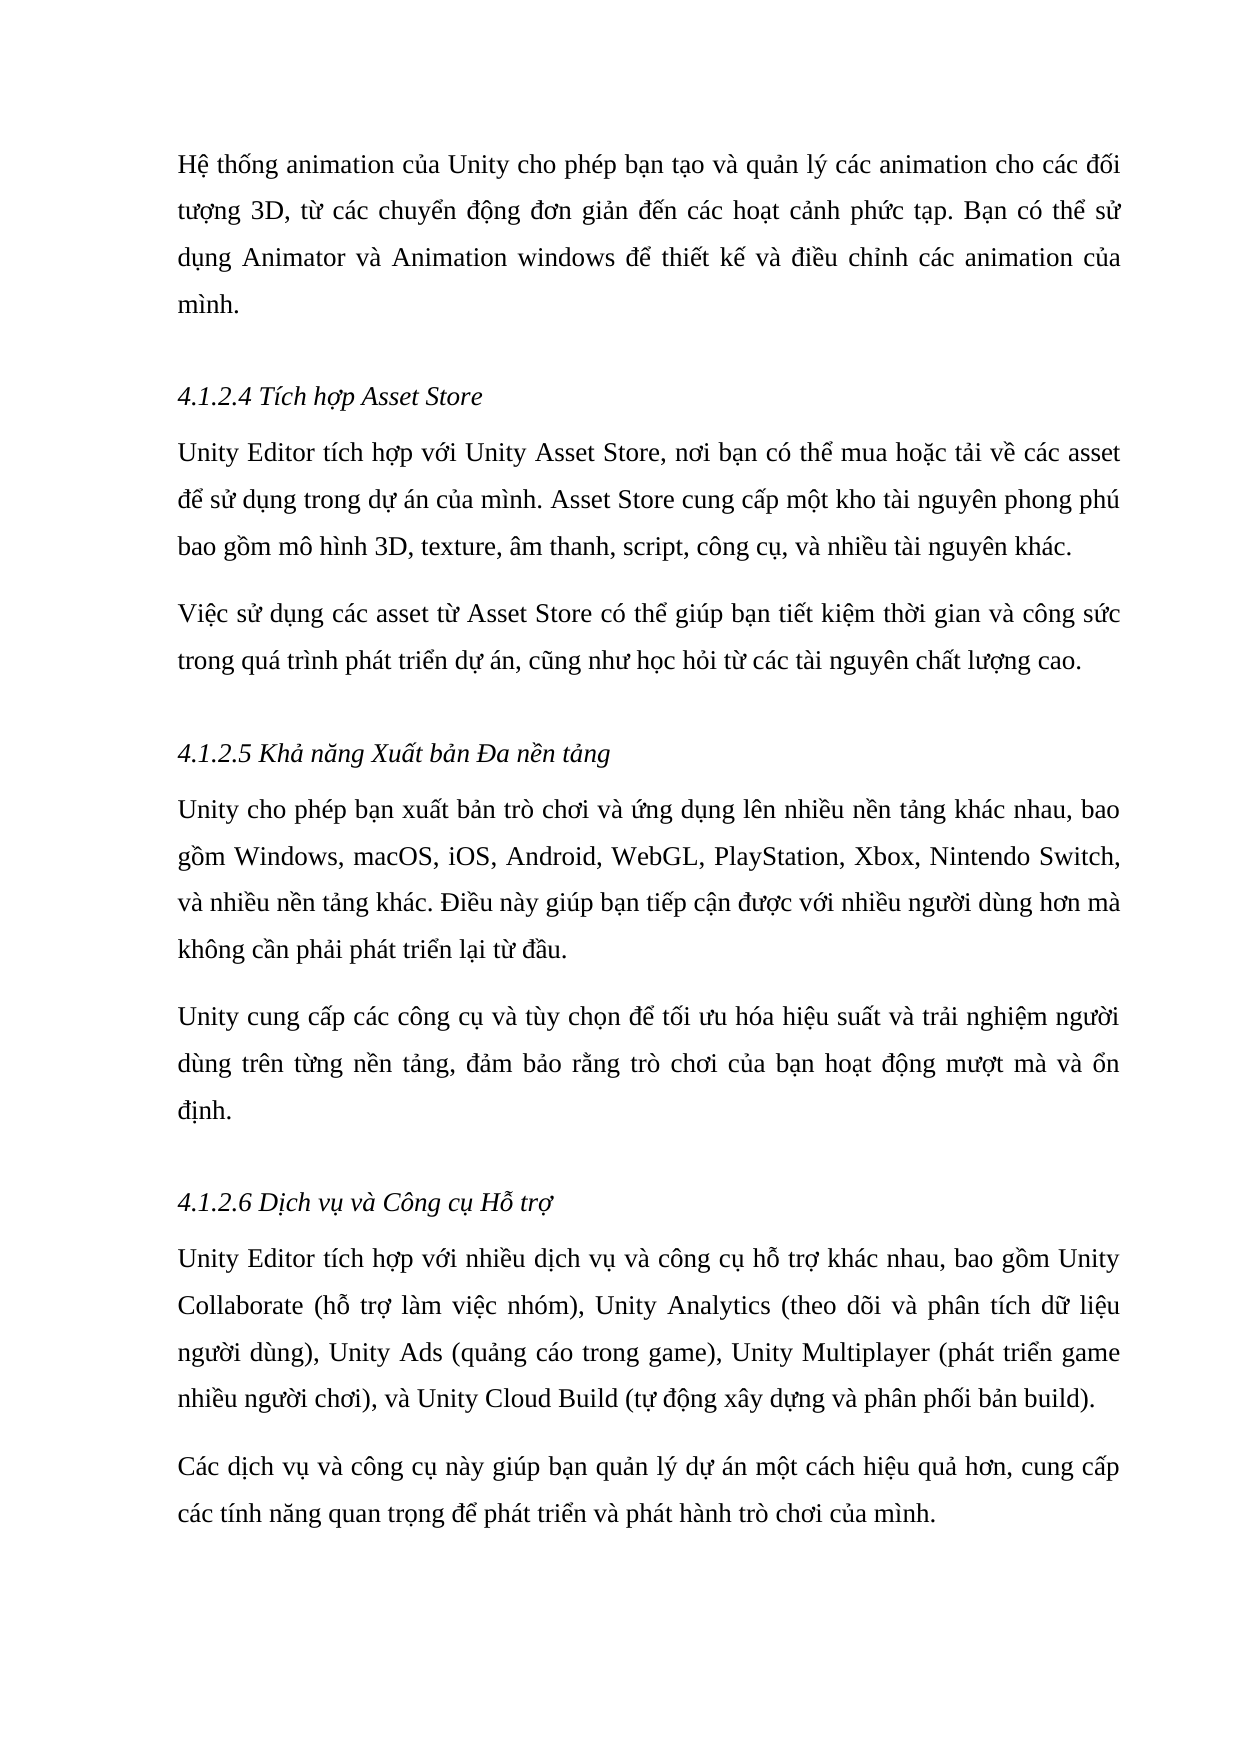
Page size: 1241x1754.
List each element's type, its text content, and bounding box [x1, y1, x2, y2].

text Unity cho phép bạn xuất bản trò chơi và ứng dụng lên nhiều nền tảng khác nhau, bao gồm Windows, macOS, iOS, Android, WebGL, PlayStation, Xbox, Nintendo Switch, và nhiều nền tảng khác. Điều này giúp bạn tiếp cận được với nhiều người dùng hơn mà không cần phải phát triển lại từ đầu. [177, 793, 1122, 964]
subtitle 4.1.2.6 Dịch vụ và Công cụ Hỗ trợ [177, 1186, 1122, 1218]
subtitle 4.1.2.4 Tích hợp Asset Store [177, 380, 1122, 412]
subtitle 4.1.2.5 Khả năng Xuất bản Đa nền tảng [177, 737, 1122, 768]
text Unity Editor tích hợp với nhiều dịch vụ và công cụ hỗ trợ khác nhau, bao gồm Unity Collaborate (hỗ trợ làm việc nhóm), Unity Analytics (theo dõi và phân tích dữ liệu người dùng), Unity Ads (quảng cáo trong game), Unity Multiplayer (phát triển game nhiều người chơi), và Unity Cloud Build (tự động xây dựng và phân phối bản build). [177, 1243, 1122, 1414]
text Unity cung cấp các công cụ và tùy chọn để tối ưu hóa hiệu suất và trải nghiệm người dùng trên từng nền tảng, đảm bảo rằng trò chơi của bạn hoạt động mượt mà và ổn định. [177, 1000, 1122, 1125]
text Các dịch vụ và công cụ này giúp bạn quản lý dự án một cách hiệu quả hơn, cung cấp các tính năng quan trọng để phát triển và phát hành trò chơi của mình. [177, 1450, 1122, 1528]
text Hệ thống animation của Unity cho phép bạn tạo và quản lý các animation cho các đối tượng 3D, từ các chuyển động đơn giản đến các hoạt cảnh phức tạp. Bạn có thể sử dụng Animator và Animation windows để thiết kế và điều chỉnh các animation của mình. [177, 148, 1122, 319]
text Việc sử dụng các asset từ Asset Store có thể giúp bạn tiết kiệm thời gian và công sức trong quá trình phát triển dự án, cũng như học hỏi từ các tài nguyên chất lượng cao. [177, 597, 1122, 675]
text Unity Editor tích hợp với Unity Asset Store, nơi bạn có thể mua hoặc tải về các asset để sử dụng trong dự án của mình. Asset Store cung cấp một kho tài nguyên phong phú bao gồm mô hình 3D, texture, âm thanh, script, công cụ, và nhiều tài nguyên khác. [177, 437, 1122, 561]
